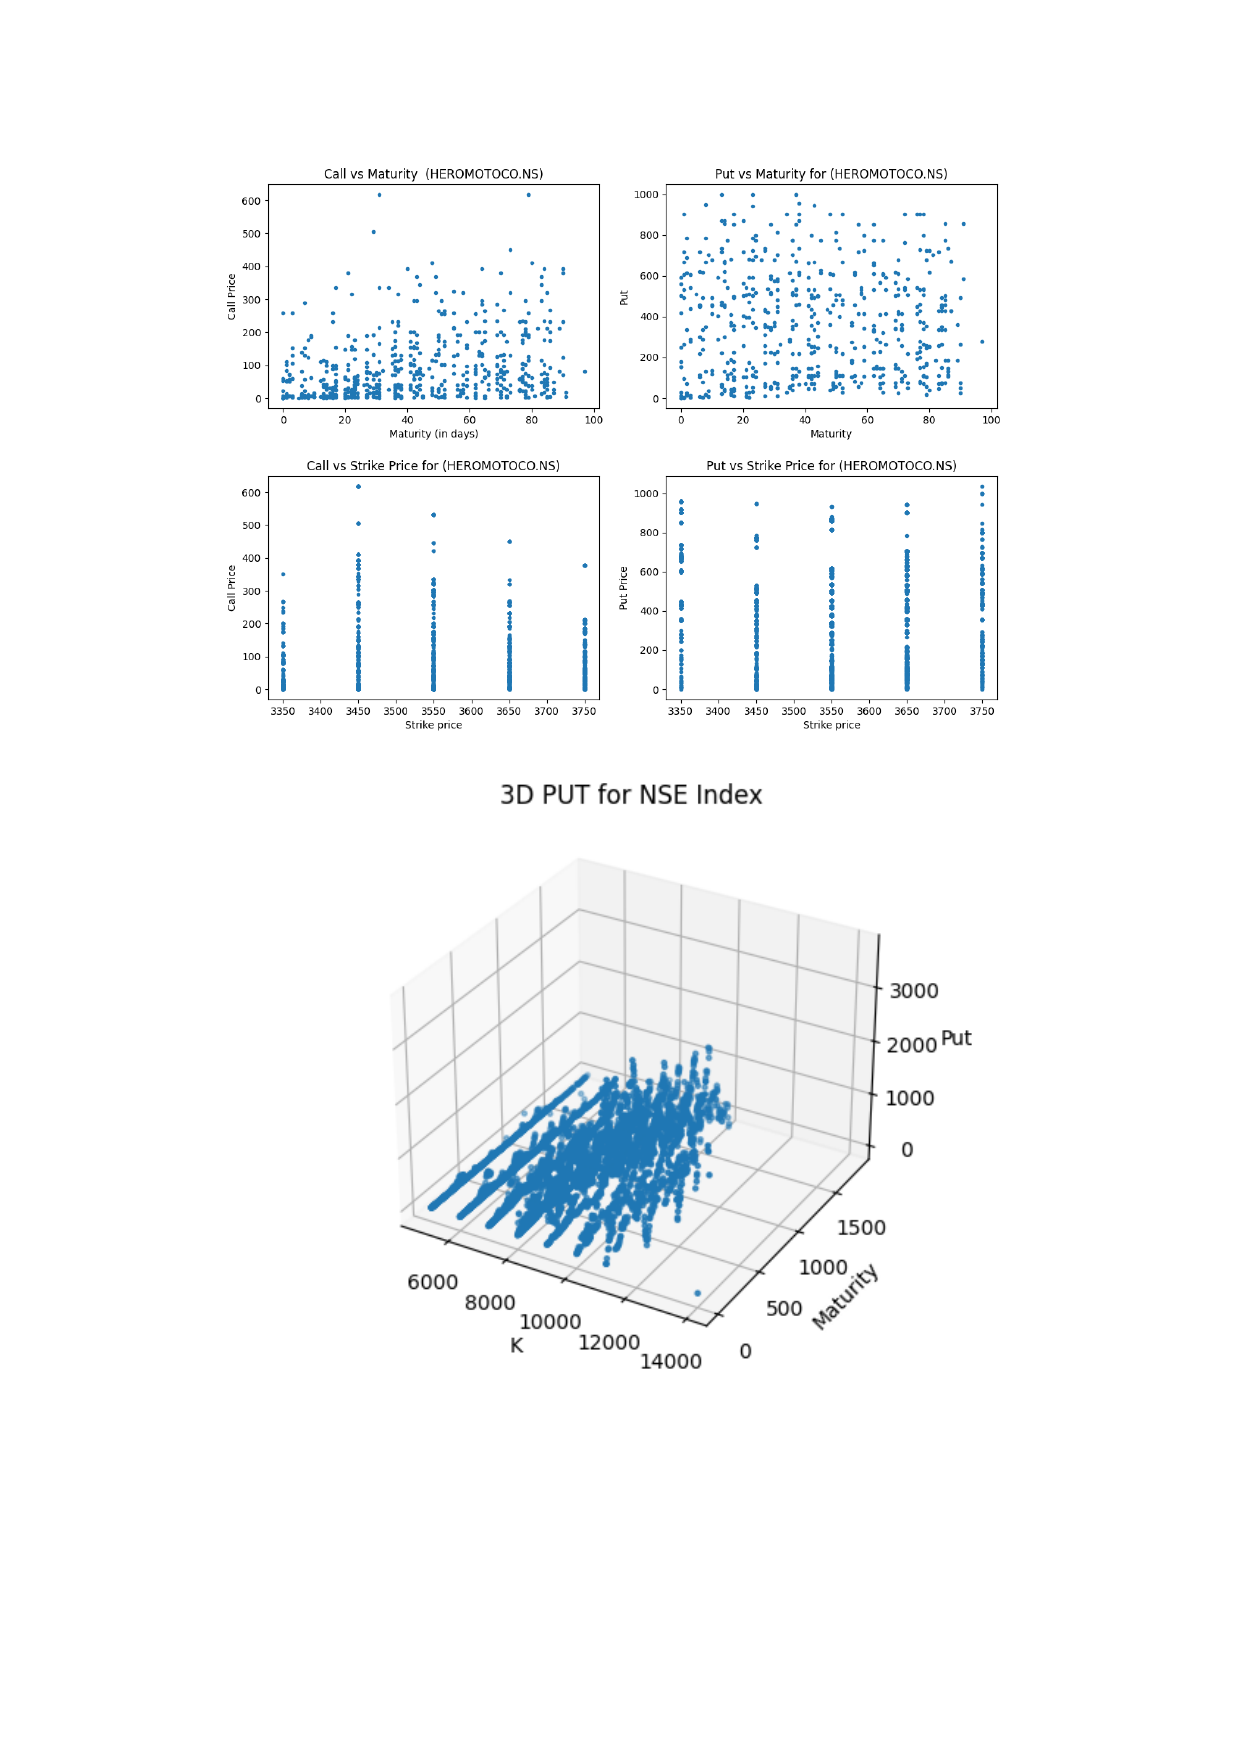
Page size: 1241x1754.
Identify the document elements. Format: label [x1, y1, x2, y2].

picture [150, 732, 1091, 1438]
picture [150, 441, 1091, 731]
picture [150, 150, 1091, 440]
